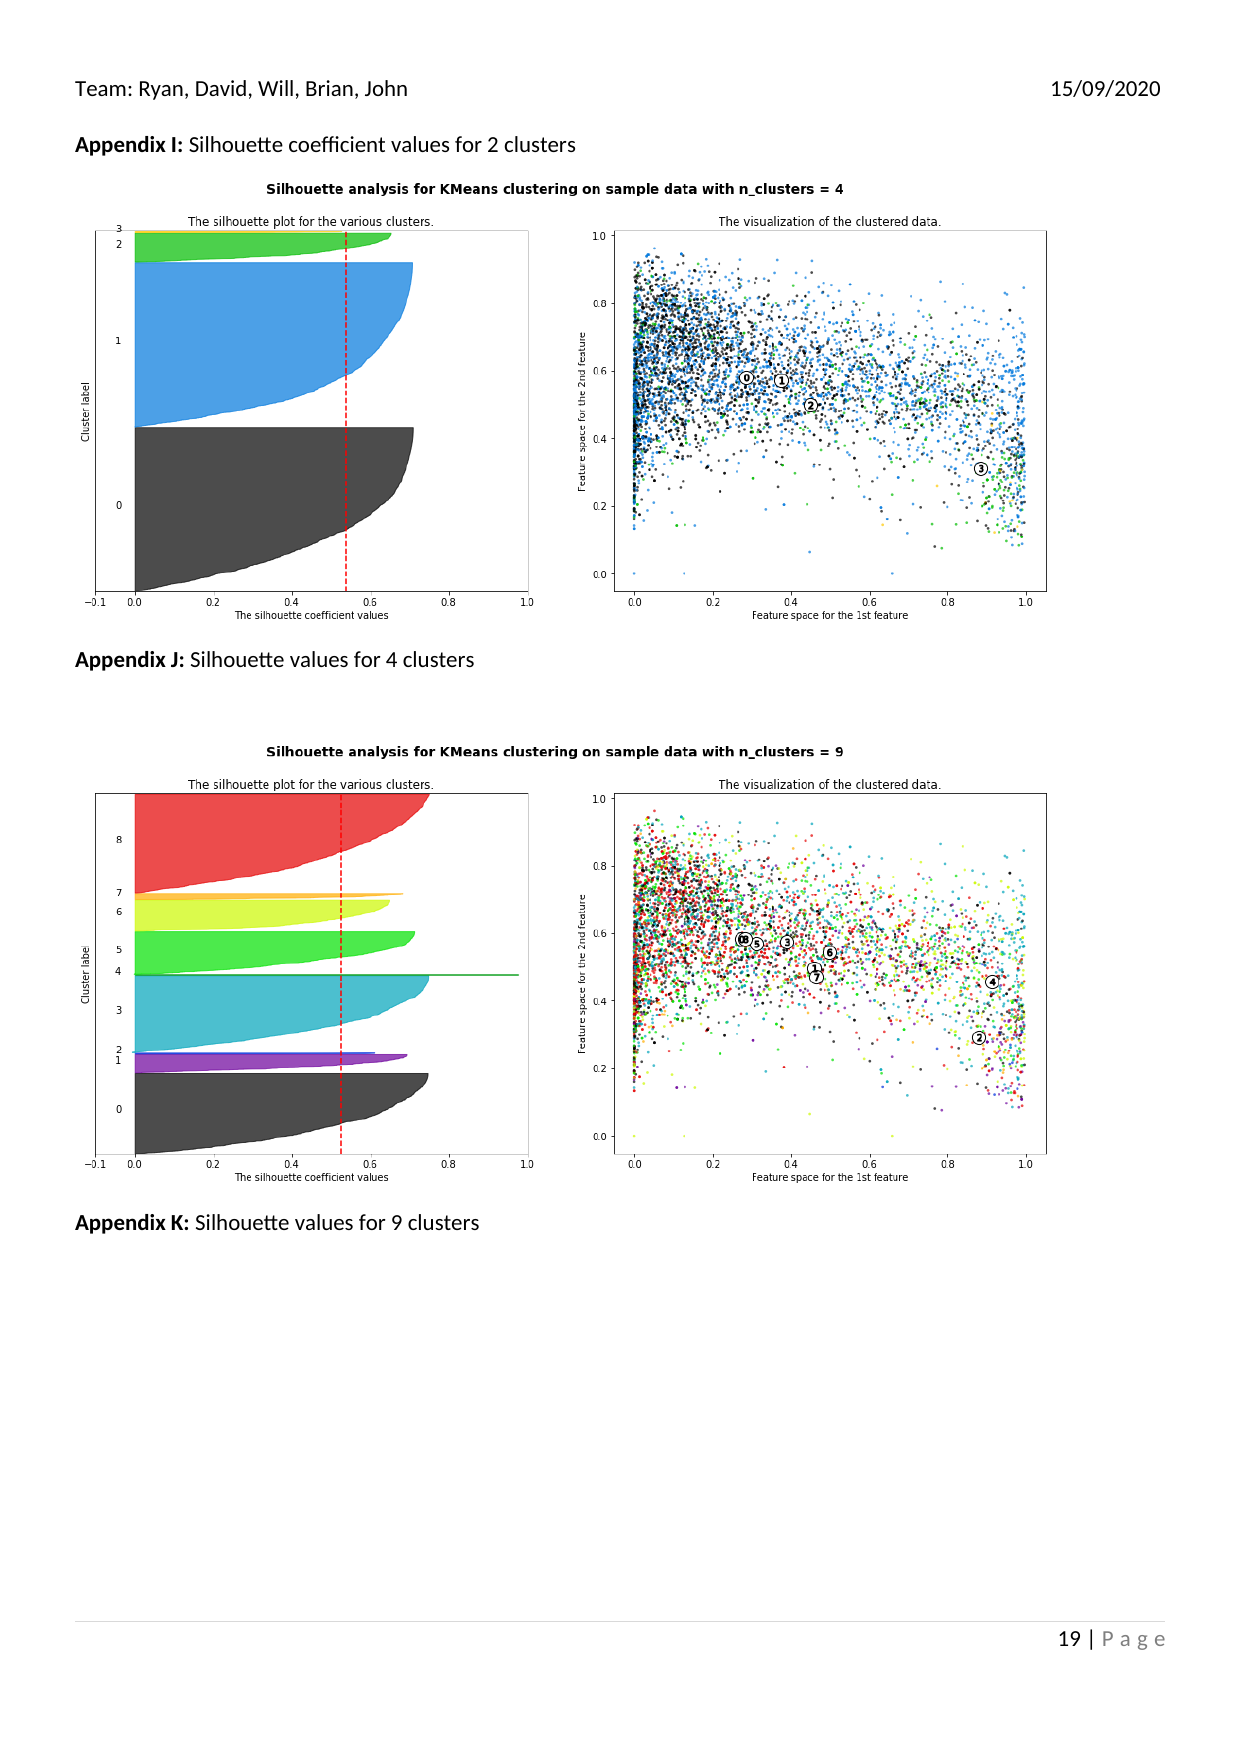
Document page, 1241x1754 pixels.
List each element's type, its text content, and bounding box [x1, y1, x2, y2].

text Appendix J: Silhouette values for 4 clusters [75, 645, 1165, 673]
text Appendix K: Silhouette values for 9 clusters [75, 1208, 1165, 1236]
text Appendix I: Silhouette coefficient values for 2 clusters [75, 130, 1165, 158]
picture [75, 739, 1050, 1189]
picture [75, 176, 1050, 627]
